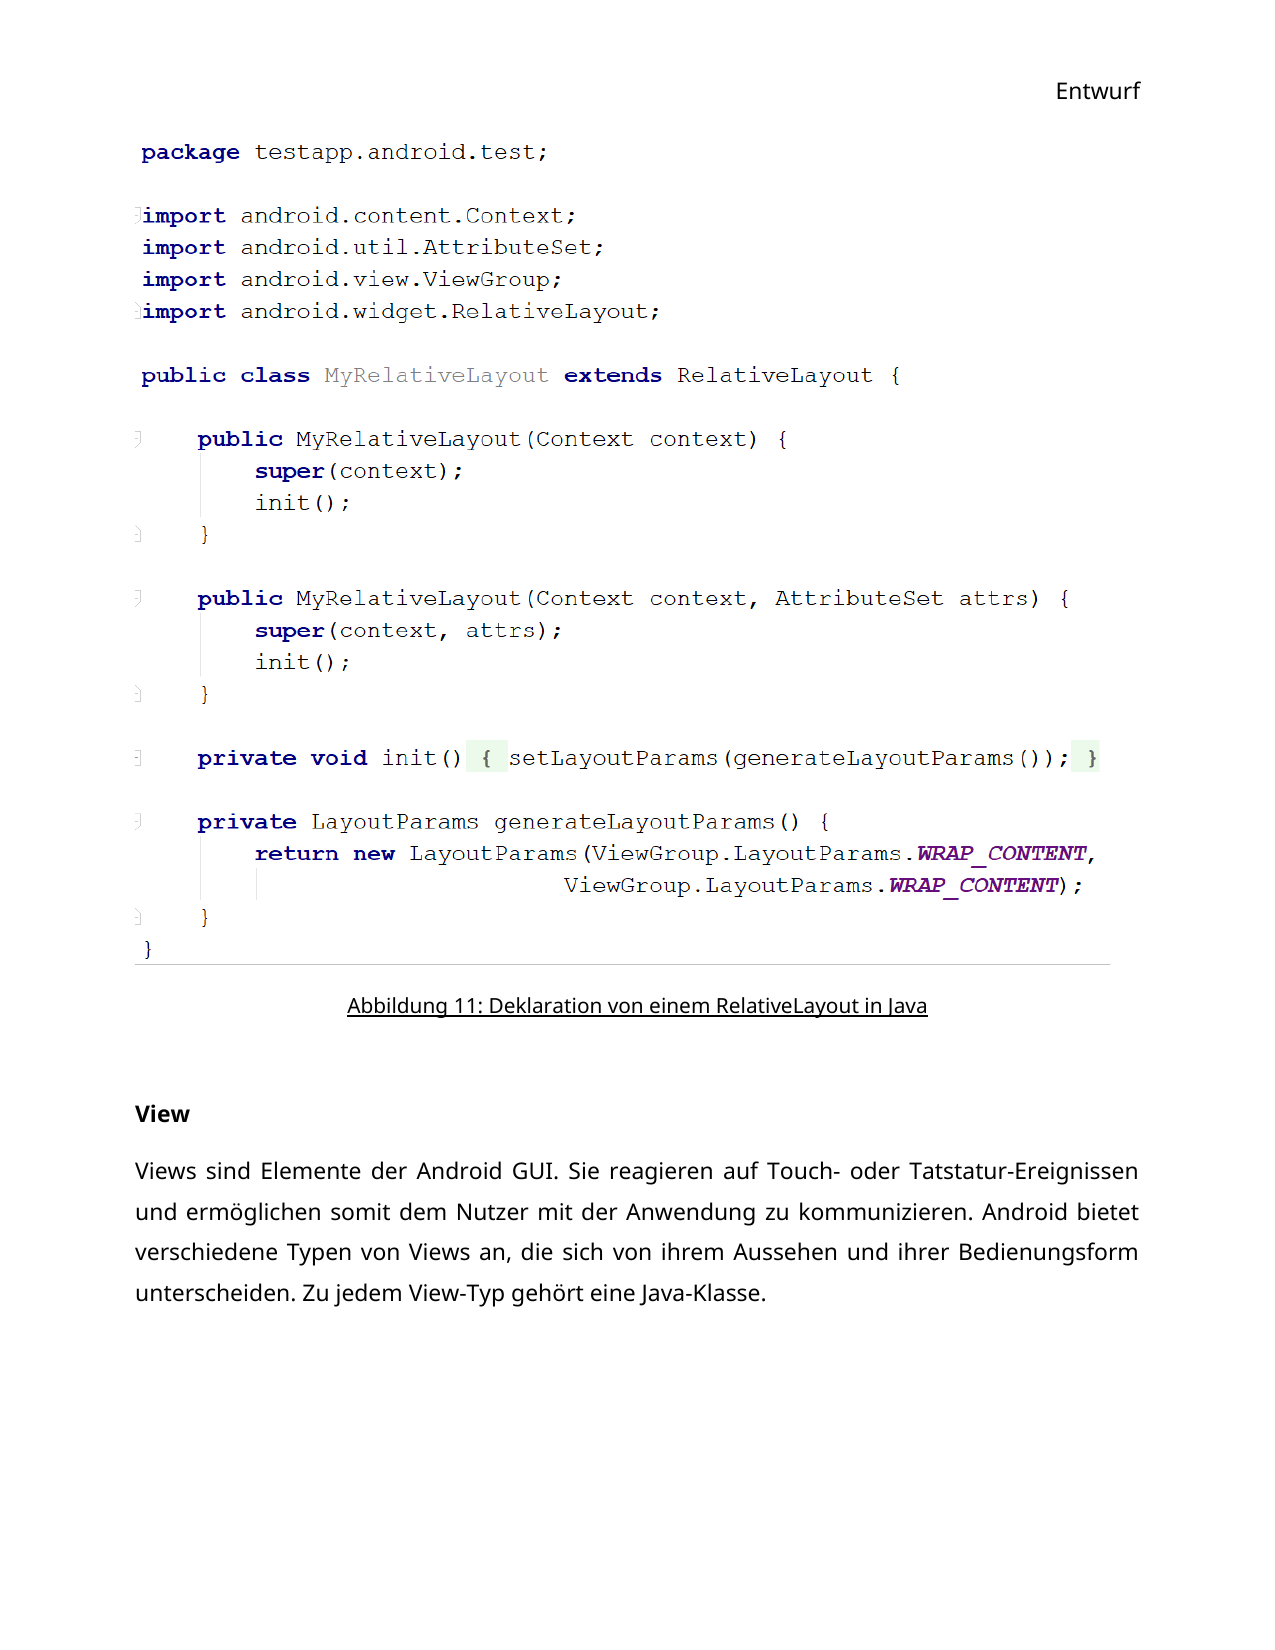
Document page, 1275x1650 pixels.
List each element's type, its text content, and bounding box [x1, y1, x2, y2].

text View [135, 1098, 1140, 1129]
picture [134, 135, 1111, 965]
text Views sind Elemente der Android GUI. Sie reagieren auf Touch- oder Tatstatur-Ereignissen und ermöglichen somit dem Nutzer mit der Anwendung zu kommunizieren. Android bietet verschiedene Typen von Views an, die sich von ihrem Aussehen und ihrer Bedienungsform unterscheiden. Zu jedem View-Typ gehört eine Java-Klasse. [135, 1155, 1140, 1308]
